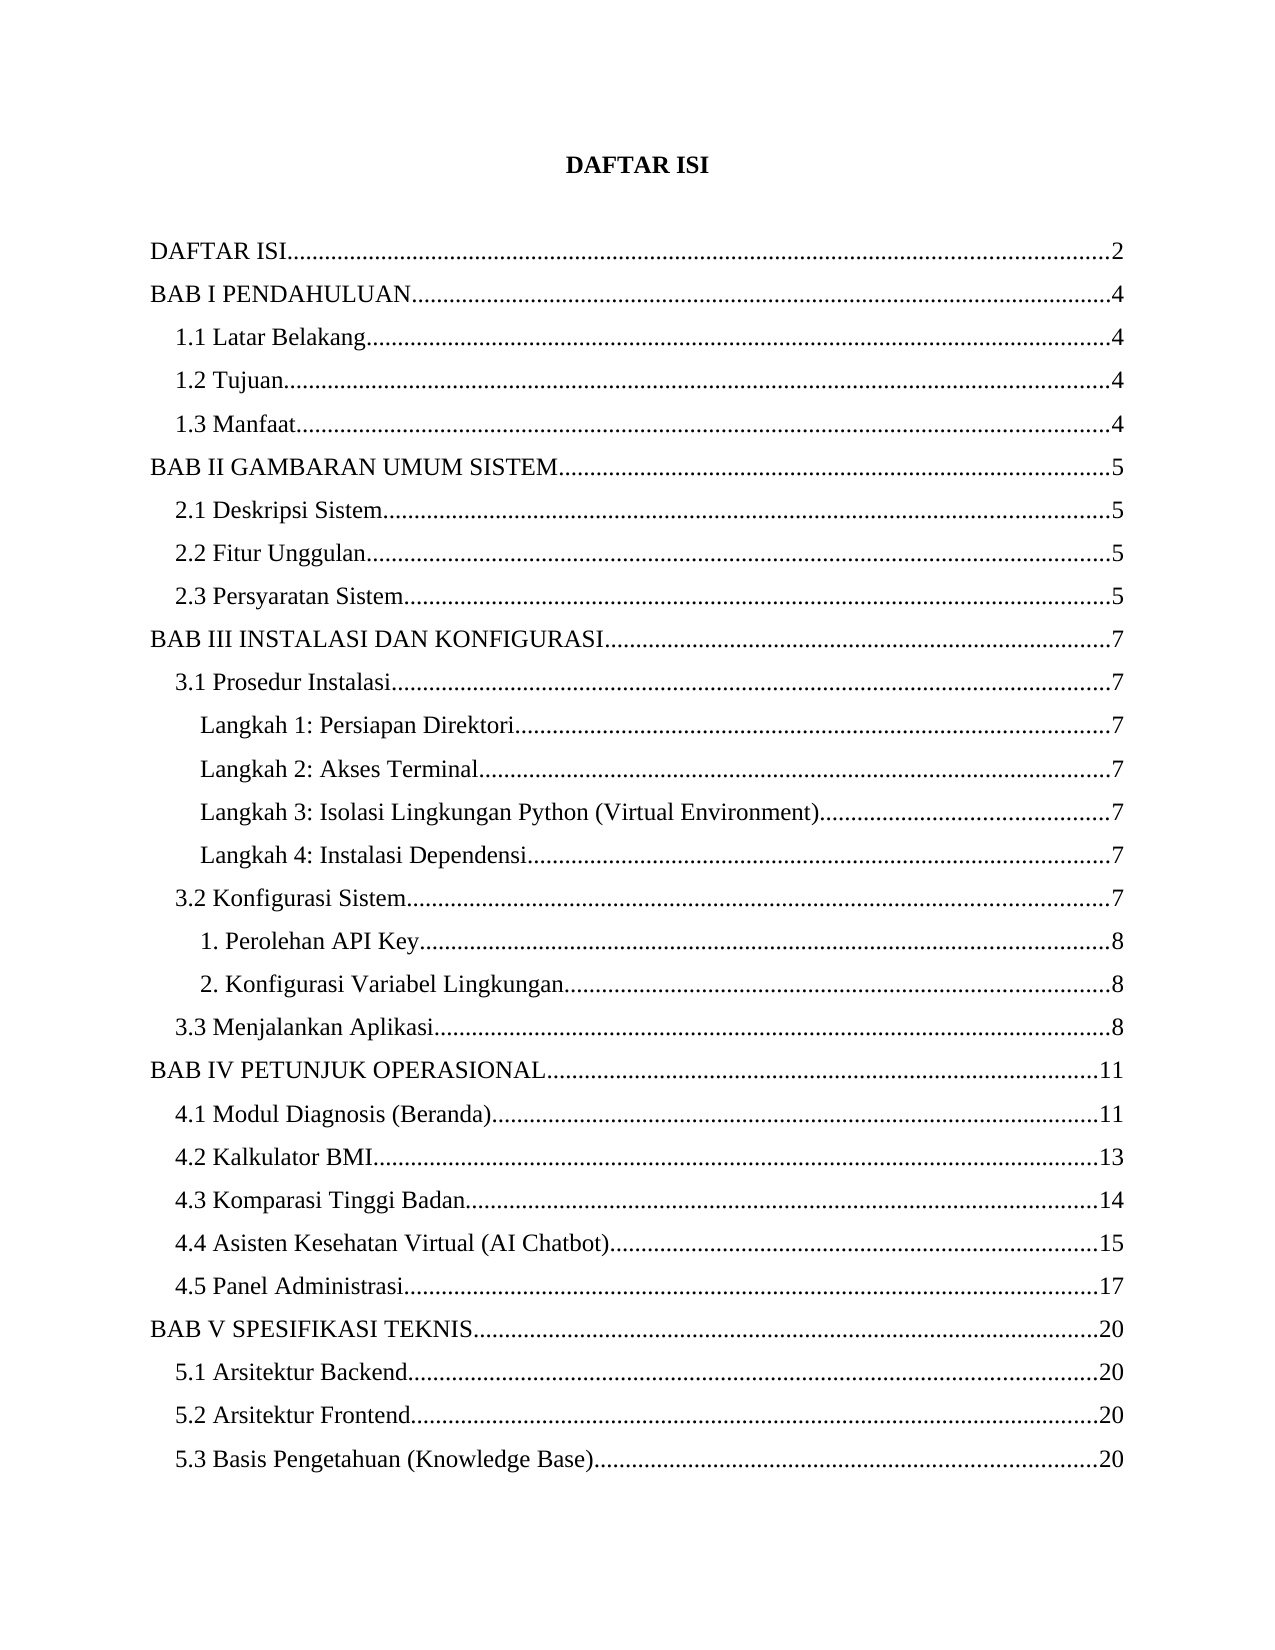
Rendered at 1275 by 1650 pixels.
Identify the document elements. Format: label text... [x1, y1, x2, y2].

subtitle DAFTAR ISI [150, 150, 1125, 179]
